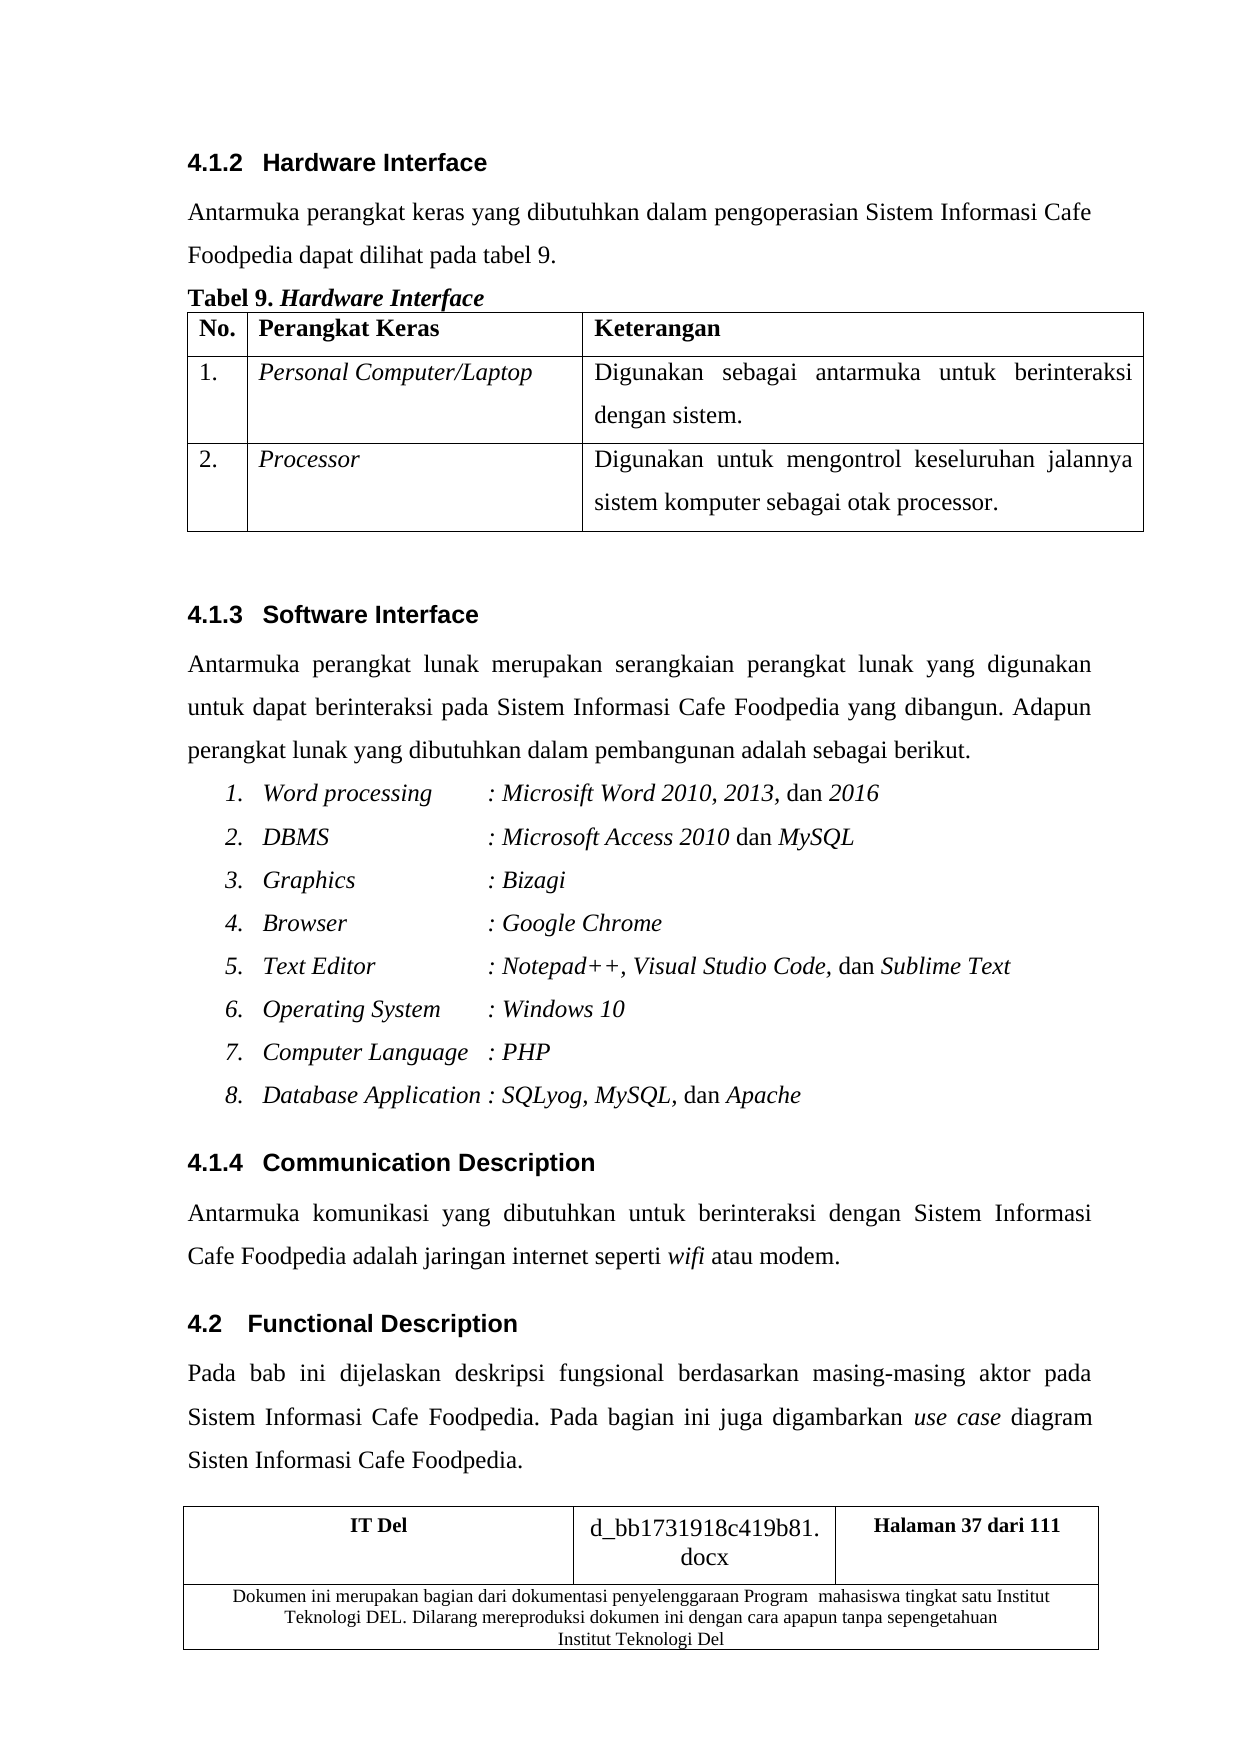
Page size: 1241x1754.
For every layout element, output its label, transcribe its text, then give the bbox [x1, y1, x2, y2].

table_cell Personal Computer/Laptop [248, 357, 582, 443]
text Pada bab ini dijelaskan deskripsi fungsional berdasarkan masing-masing aktor pada Sistem Informasi Cafe Foodpedia. Pada bagian ini juga digambarkan use case diagram Sisten Informasi Cafe Foodpedia. [187, 1358, 1092, 1473]
text Antarmuka perangkat keras yang dibutuhkan dalam pengoperasian Sistem Informasi Cafe Foodpedia dapat dilihat pada tabel 9. [187, 197, 1092, 269]
list Browser : Google Chrome [225, 908, 1092, 937]
list Computer Language : PHP [225, 1037, 1092, 1066]
table_header No. [188, 313, 247, 356]
list DBMS : Microsoft Access 2010 dan MySQL [225, 822, 1092, 850]
table_header Perangkat Keras [248, 313, 582, 356]
list Text Editor : Notepad++, Visual Studio Code, dan Sublime Text [225, 951, 1092, 980]
table_cell Digunakan sebagai antarmuka untuk berinteraksi dengan sistem. [583, 357, 1143, 443]
subtitle Hardware Interface [187, 148, 1092, 176]
text Tabel 9. Hardware Interface [187, 283, 1092, 312]
list Graphics : Bizagi [225, 865, 1092, 893]
table_cell 2. [188, 444, 247, 531]
list Word processing : Microsift Word 2010, 2013, dan 2016 [225, 778, 1092, 807]
subtitle Communication Description [187, 1148, 1092, 1177]
text Antarmuka komunikasi yang dibutuhkan untuk berinteraksi dengan Sistem Informasi Cafe Foodpedia adalah jaringan internet seperti wifi atau modem. [187, 1198, 1092, 1270]
table_cell Digunakan untuk mengontrol keseluruhan jalannya sistem komputer sebagai otak processor. [583, 444, 1143, 531]
list Database Application : SQLyog, MySQL, dan Apache [225, 1080, 1092, 1109]
table_header Keterangan [583, 313, 1143, 356]
table_cell 1. [188, 357, 247, 443]
list Operating System : Windows 10 [225, 994, 1092, 1023]
table_cell Processor [248, 444, 582, 531]
text Antarmuka perangkat lunak merupakan serangkaian perangkat lunak yang digunakan untuk dapat berinteraksi pada Sistem Informasi Cafe Foodpedia yang dibangun. Adapun perangkat lunak yang dibutuhkan dalam pembangunan adalah sebagai berikut. [187, 649, 1092, 764]
subtitle Functional Description [187, 1309, 1092, 1338]
subtitle Software Interface [187, 600, 1092, 628]
